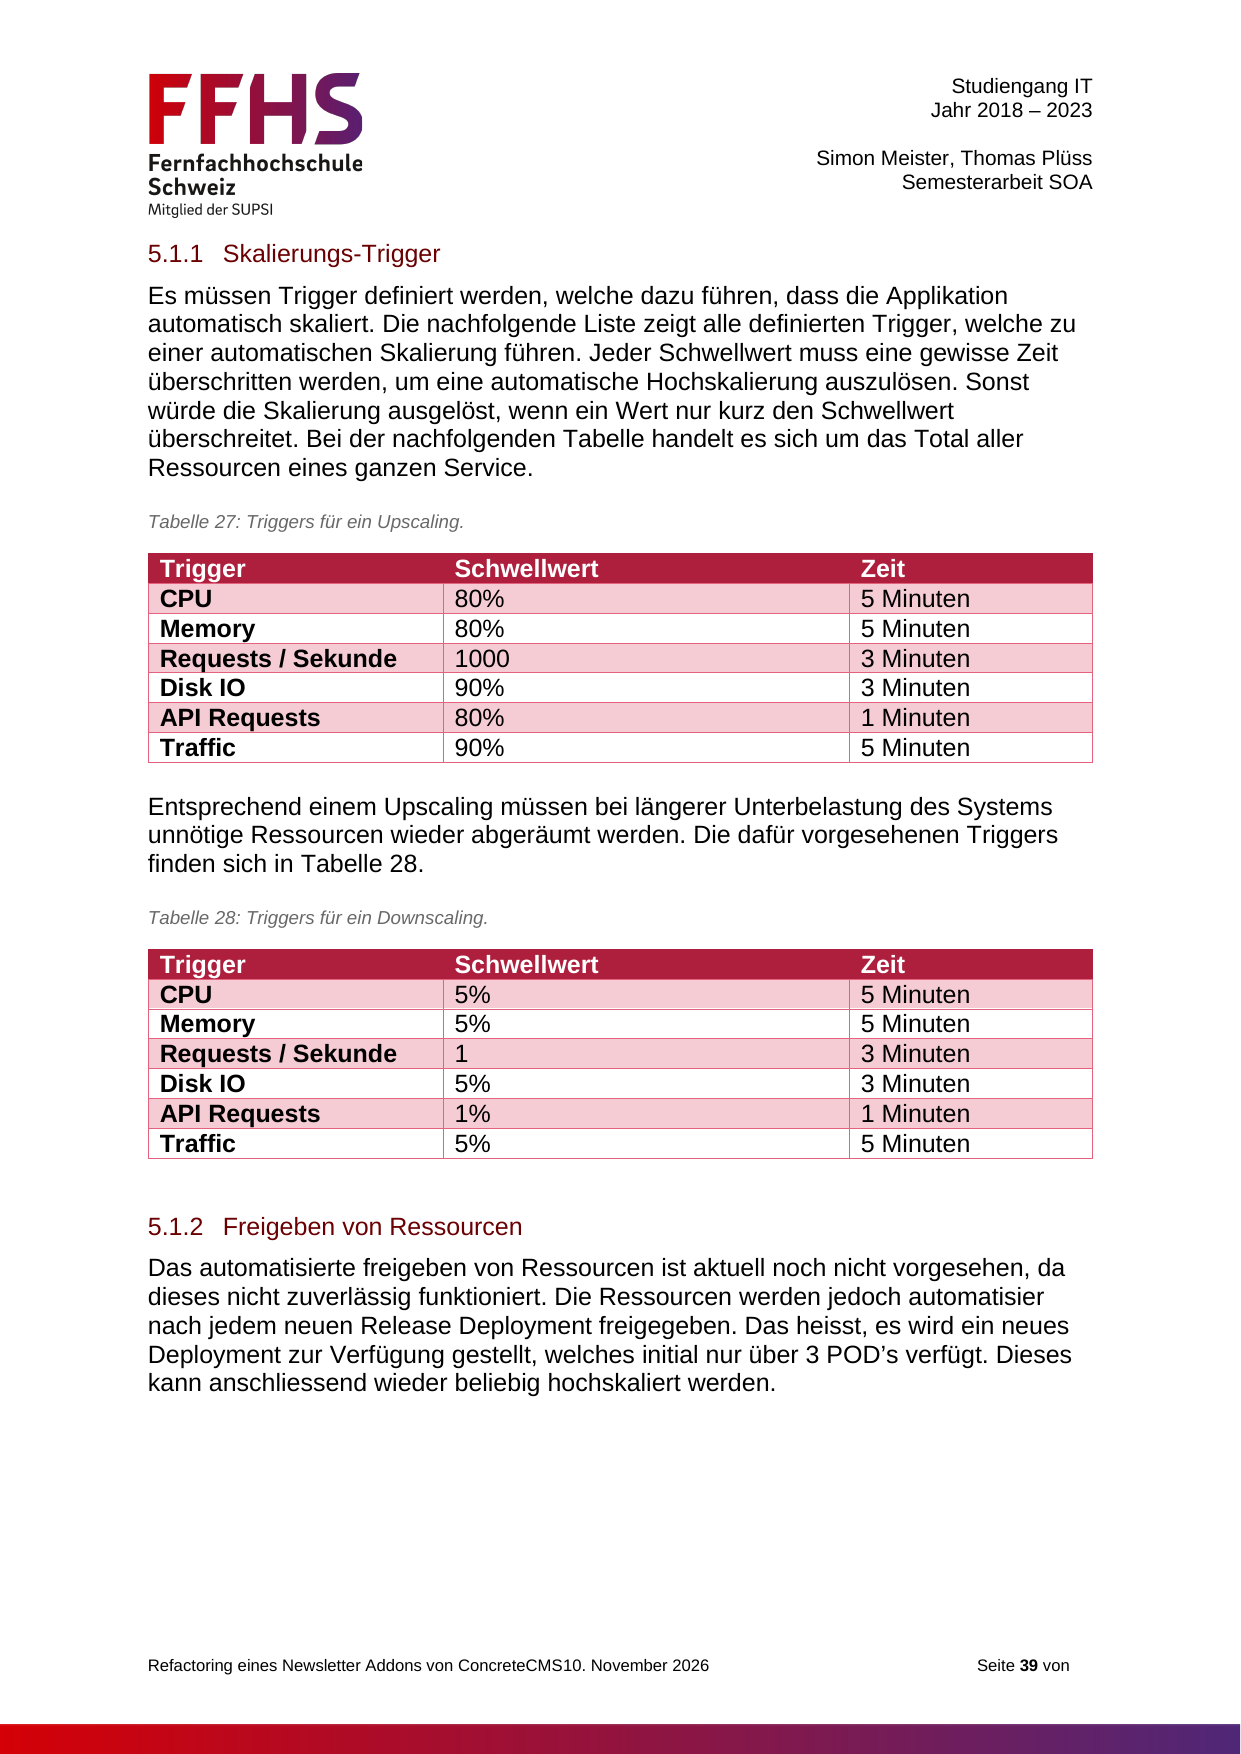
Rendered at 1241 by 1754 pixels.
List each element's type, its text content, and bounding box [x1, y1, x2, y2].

table_cell 5% [444, 1069, 849, 1098]
table_cell 5% [444, 980, 849, 1008]
table_cell 5 Minuten [850, 980, 1092, 1008]
table_header Schwellwert [444, 950, 849, 979]
table_cell 3 Minuten [850, 1069, 1092, 1098]
table_cell Memory [149, 614, 443, 642]
table_cell 90% [444, 733, 849, 762]
table_cell Disk IO [149, 673, 443, 702]
table_cell Disk IO [149, 1069, 443, 1098]
table_header Trigger [149, 950, 443, 979]
table_cell 5 Minuten [850, 614, 1092, 642]
table_cell 80% [444, 703, 849, 732]
table_cell 5 Minuten [850, 584, 1092, 613]
picture [0, 1724, 1241, 1754]
table_header Zeit [850, 950, 1092, 979]
table_cell Memory [149, 1010, 443, 1038]
text Entsprechend einem Upscaling müssen bei längerer Unterbelastung des Systems unnötige Ressourcen wieder abgeräumt werden. Die dafür vorgesehenen Triggers finden sich in Tabelle 28. [148, 791, 1092, 878]
table_cell 1000 [444, 644, 849, 672]
subtitle Freigeben von Ressourcen [148, 1212, 1092, 1241]
table_header Trigger [149, 554, 443, 583]
text Es müssen Trigger definiert werden, welche dazu führen, dass die Applikation automatisch skaliert. Die nachfolgende Liste zeigt alle definierten Trigger, welche zu einer automatischen Skalierung führen. Jeder Schwellwert muss eine gewisse Zeit überschritten werden, um eine automatische Hochskalierung auszulösen. Sonst würde die Skalierung ausgelöst, wenn ein Wert nur kurz den Schwellwert überschreitet. Bei der nachfolgenden Tabelle handelt es sich um das Total aller Ressourcen eines ganzen Service. [148, 281, 1092, 482]
table_cell API Requests [149, 703, 443, 732]
table_cell Requests / Sekunde [149, 1039, 443, 1068]
table_cell 3 Minuten [850, 673, 1092, 702]
table_cell 5% [444, 1129, 849, 1157]
table_cell 80% [444, 614, 849, 642]
table_cell 3 Minuten [850, 644, 1092, 672]
text Das automatisierte freigeben von Ressourcen ist aktuell noch nicht vorgesehen, da dieses nicht zuverlässig funktioniert. Die Ressourcen werden jedoch automatisier nach jedem neuen Release Deployment freigegeben. Das heisst, es wird ein neues Deployment zur Verfügung gestellt, welches initial nur über 3 POD’s verfügt. Dieses kann anschliessend wieder beliebig hochskaliert werden. [148, 1253, 1092, 1397]
subtitle Skalierungs-Trigger [148, 239, 1092, 268]
table_cell Traffic [149, 1129, 443, 1157]
table_header Schwellwert [444, 554, 849, 583]
table_cell API Requests [149, 1099, 443, 1128]
table_cell Requests / Sekunde [149, 644, 443, 672]
table_header Zeit [850, 554, 1092, 583]
table_cell 1 [444, 1039, 849, 1068]
table_cell 90% [444, 673, 849, 702]
table_cell 3 Minuten [850, 1039, 1092, 1068]
table_cell CPU [149, 584, 443, 613]
table_cell 1 Minuten [850, 703, 1092, 732]
table_cell Traffic [149, 733, 443, 762]
table_cell 80% [444, 584, 849, 613]
table_cell 1% [444, 1099, 849, 1128]
table_cell 5 Minuten [850, 733, 1092, 762]
table_cell 5 Minuten [850, 1010, 1092, 1038]
table_cell 1 Minuten [850, 1099, 1092, 1128]
picture [148, 73, 363, 218]
table_cell 5 Minuten [850, 1129, 1092, 1157]
table_cell 5% [444, 1010, 849, 1038]
table_cell CPU [149, 980, 443, 1008]
